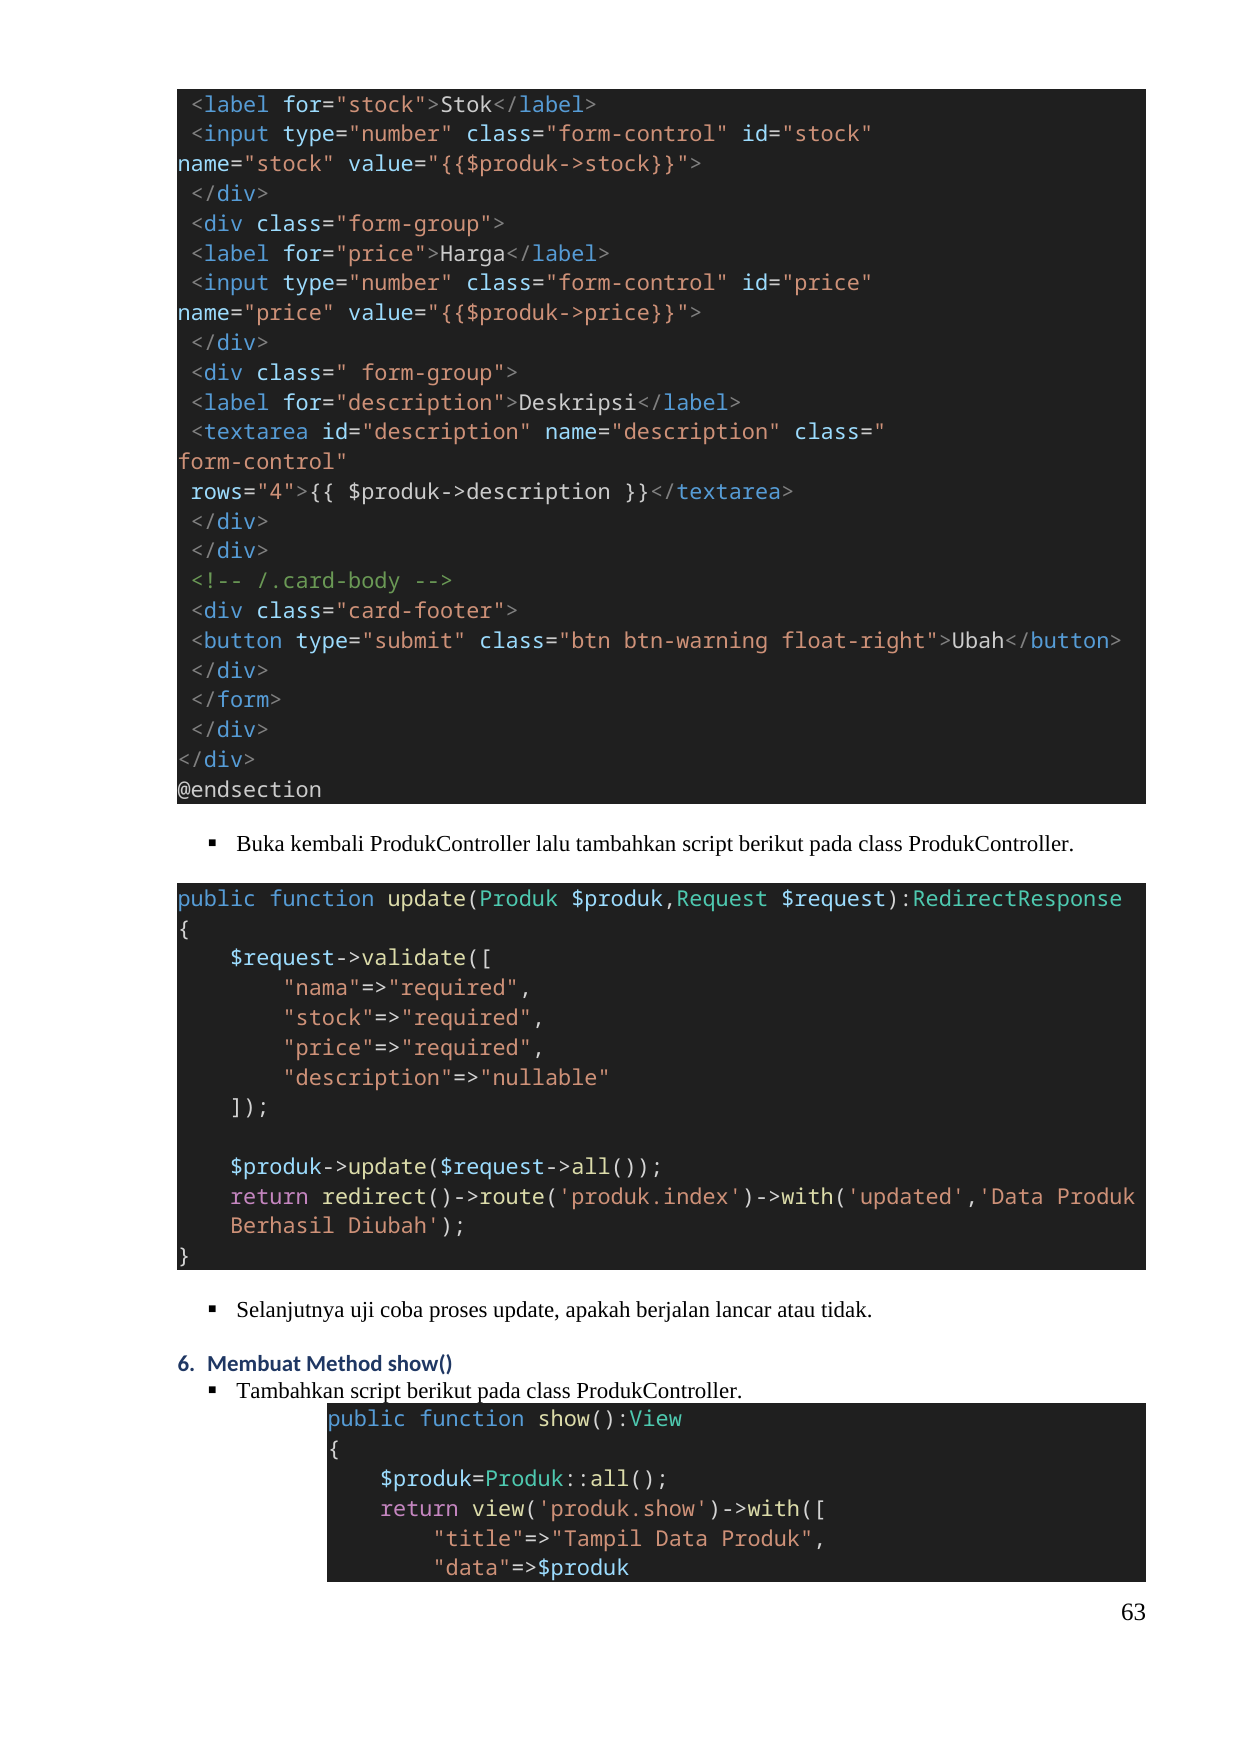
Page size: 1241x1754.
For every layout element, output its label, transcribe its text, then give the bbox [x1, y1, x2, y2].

text <textarea id="description" name="description" class=" [177, 416, 1146, 446]
text </div> [177, 506, 1146, 536]
text @endsection [177, 774, 1146, 804]
text ]); [177, 1091, 1146, 1121]
text $request->validate([ [177, 942, 1146, 972]
text </div> [177, 714, 1146, 744]
list "title"=>"Tampil Data Produk", [327, 1523, 1146, 1552]
list return view('produk.show')->with([ [327, 1493, 1146, 1523]
text Berhasil Diubah'); [177, 1210, 1146, 1240]
text <!-- /.card-body --> [177, 565, 1146, 595]
text } [177, 1240, 1146, 1270]
list public function show():View [327, 1403, 1146, 1433]
text <label for="stock">Stok</label> [177, 89, 1146, 118]
list Buka kembali ProdukController lalu tambahkan script berikut pada class ProdukController. [207, 830, 1146, 856]
text return redirect()->route('produk.index')->with('updated','Data Produk [177, 1181, 1146, 1210]
text <label for="description">Deskripsi</label> [177, 387, 1146, 416]
text "description"=>"nullable" [177, 1061, 1146, 1091]
text </div> [177, 744, 1146, 774]
list "data"=>$produk [327, 1552, 1146, 1582]
text <div class=" form-group"> [177, 357, 1146, 387]
text </form> [177, 684, 1146, 714]
text $produk->update($request->all()); [177, 1151, 1146, 1181]
text "price"=>"required", [177, 1032, 1146, 1061]
text <div class="form-group"> [177, 208, 1146, 238]
text { [177, 912, 1146, 942]
text "nama"=>"required", [177, 972, 1146, 1002]
list Selanjutnya uji coba proses update, apakah berjalan lancar atau tidak. [207, 1296, 1146, 1323]
text <label for="price">Harga</label> [177, 238, 1146, 267]
text rows="4">{{ $produk->description }}</textarea> [177, 476, 1146, 506]
subtitle Membuat Method show() [177, 1349, 1146, 1377]
list $produk=Produk::all(); [327, 1463, 1146, 1493]
text name="price" value="{{$produk->price}}"> [177, 297, 1146, 327]
text </div> [177, 655, 1146, 684]
text name="stock" value="{{$produk->stock}}"> [177, 148, 1146, 178]
text form-control" [177, 446, 1146, 476]
list Tambahkan script berikut pada class ProdukController. [207, 1377, 1146, 1403]
text </div> [177, 178, 1146, 208]
text public function update(Produk $produk,Request $request):RedirectResponse [177, 883, 1146, 912]
text <div class="card-footer"> [177, 595, 1146, 625]
text <button type="submit" class="btn btn-warning float-right">Ubah</button> [177, 625, 1146, 655]
text </div> [177, 327, 1146, 357]
text "stock"=>"required", [177, 1002, 1146, 1032]
list { [327, 1433, 1146, 1463]
text <input type="number" class="form-control" id="stock" [177, 118, 1146, 148]
text </div> [177, 536, 1146, 565]
text <input type="number" class="form-control" id="price" [177, 267, 1146, 297]
